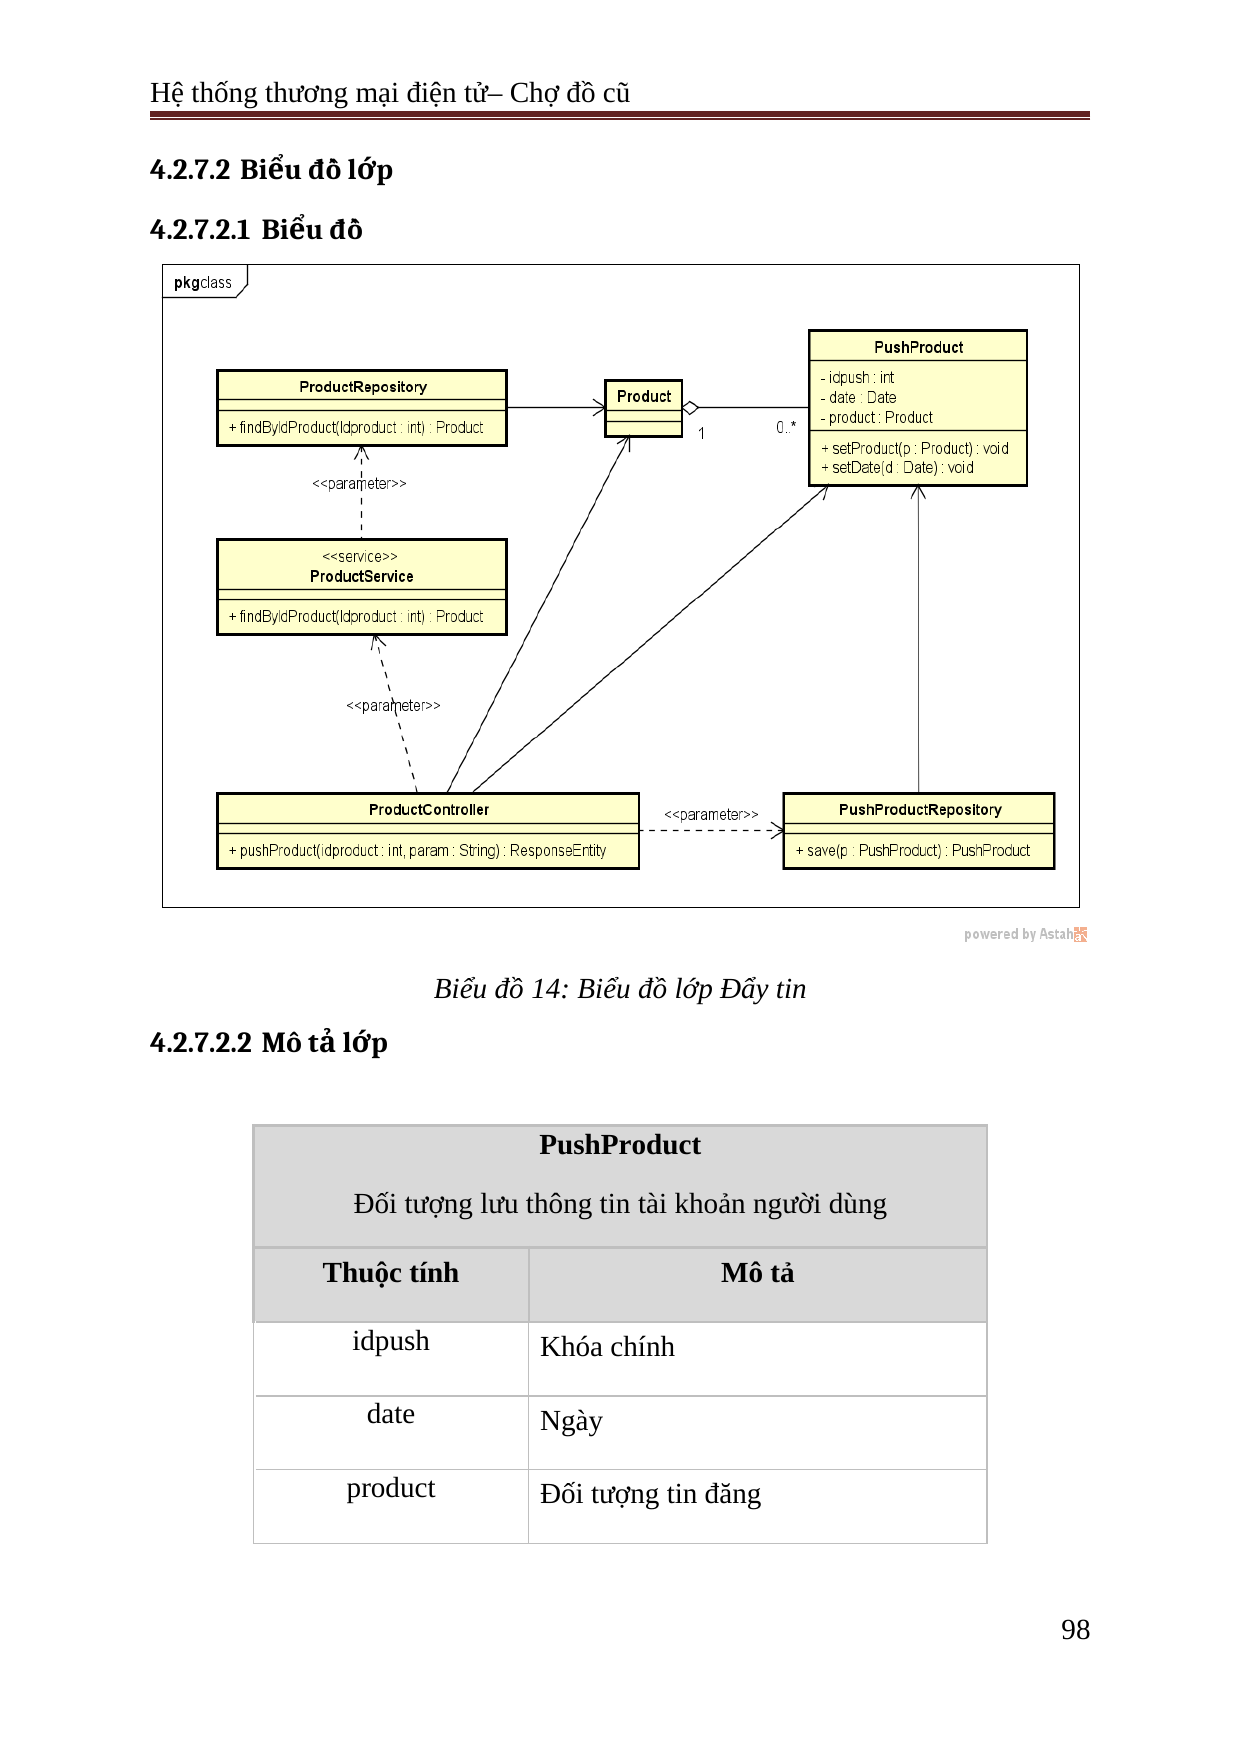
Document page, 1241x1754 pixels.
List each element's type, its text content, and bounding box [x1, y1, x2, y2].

picture [150, 251, 1090, 946]
table_cell product [254, 1469, 528, 1543]
table_header PushProduct Đối tượng lưu thông tin tài khoản người dùng [255, 1127, 986, 1246]
table_cell Khóa chính [529, 1323, 986, 1395]
subtitle Biểu đồ [150, 213, 1090, 246]
table_cell Thuộc tính [255, 1249, 528, 1321]
table_cell Đối tượng tin đăng [529, 1470, 986, 1543]
table_cell Ngày [529, 1397, 986, 1469]
text Biểu đồ 14: Biểu đồ lớp Đẩy tin [150, 971, 1090, 1005]
table_cell idpush [254, 1322, 528, 1395]
table_cell date [254, 1395, 528, 1469]
subtitle Biểu đồ lớp [150, 153, 1090, 187]
table_cell Mô tả [530, 1249, 986, 1321]
subtitle Mô tả lớp [150, 1026, 1090, 1059]
